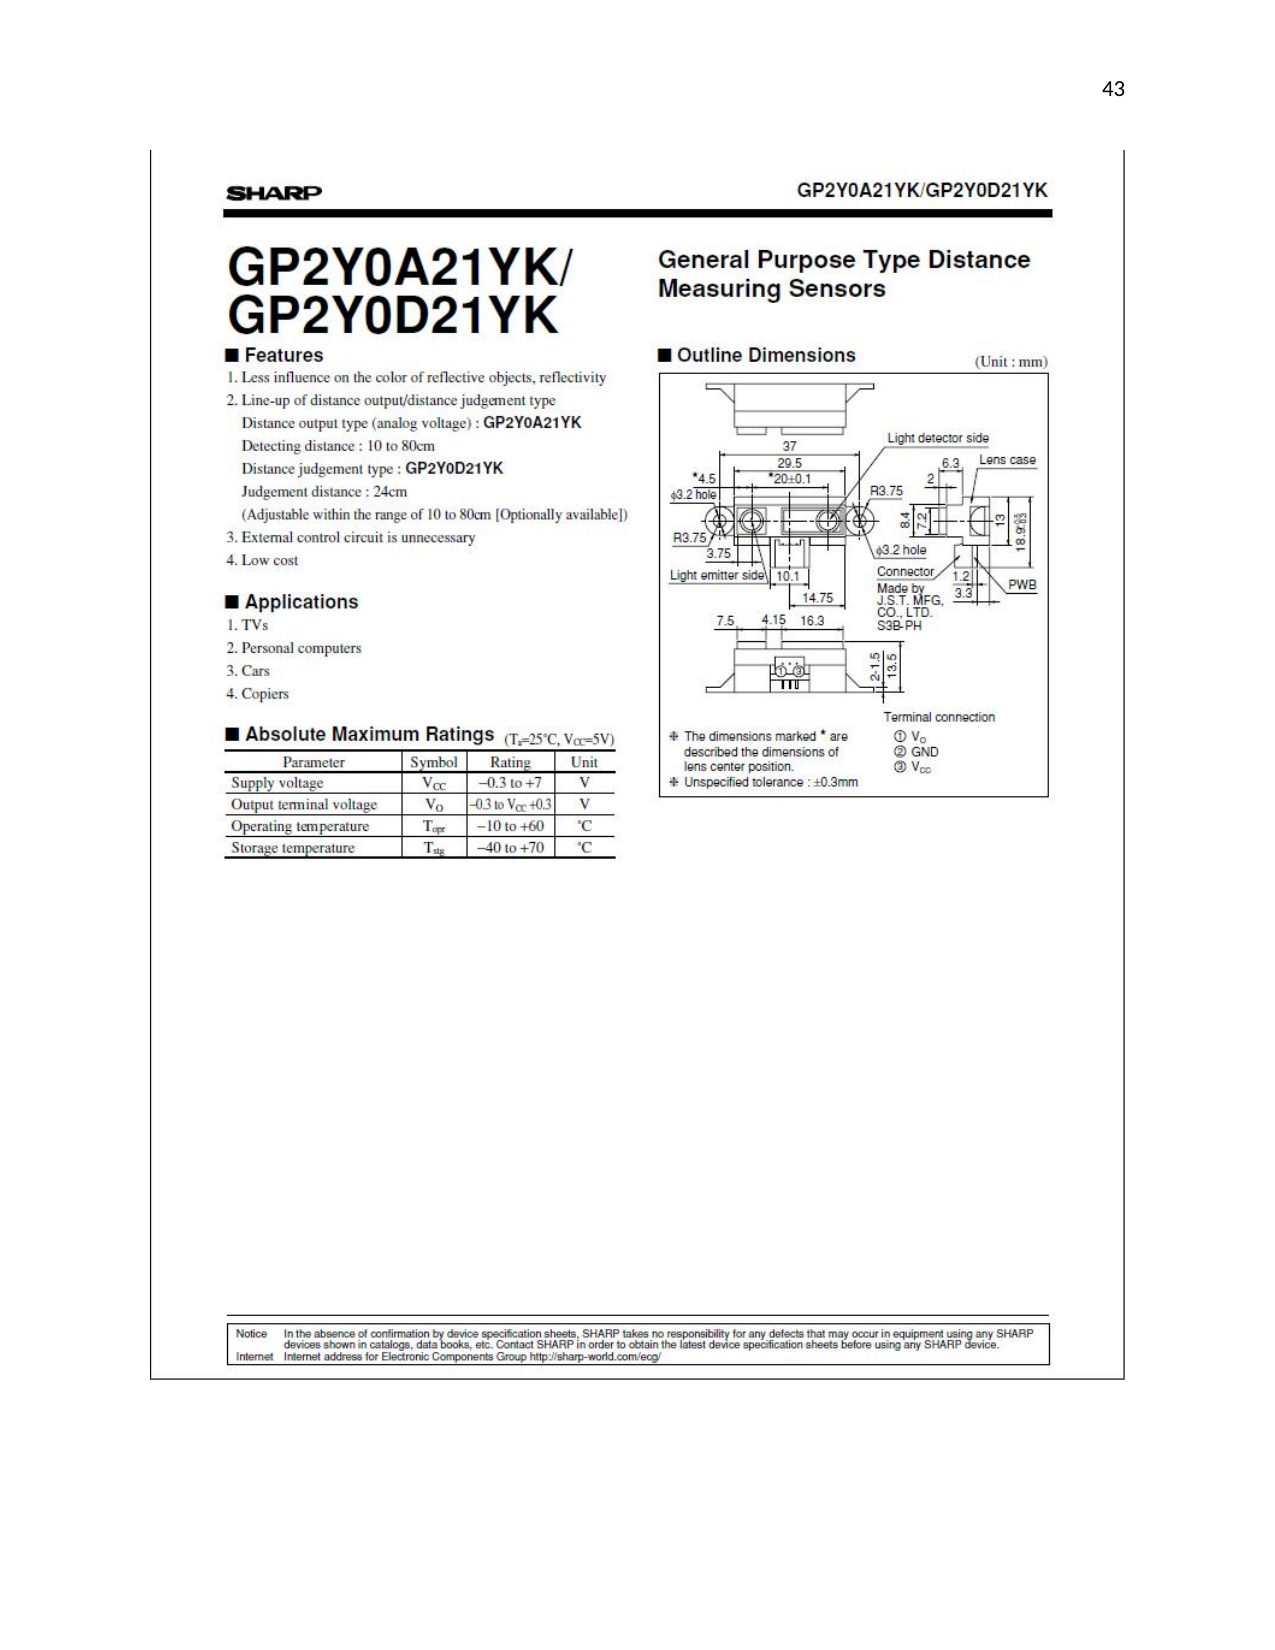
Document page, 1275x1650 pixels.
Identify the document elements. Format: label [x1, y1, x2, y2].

picture [150, 150, 1125, 1381]
